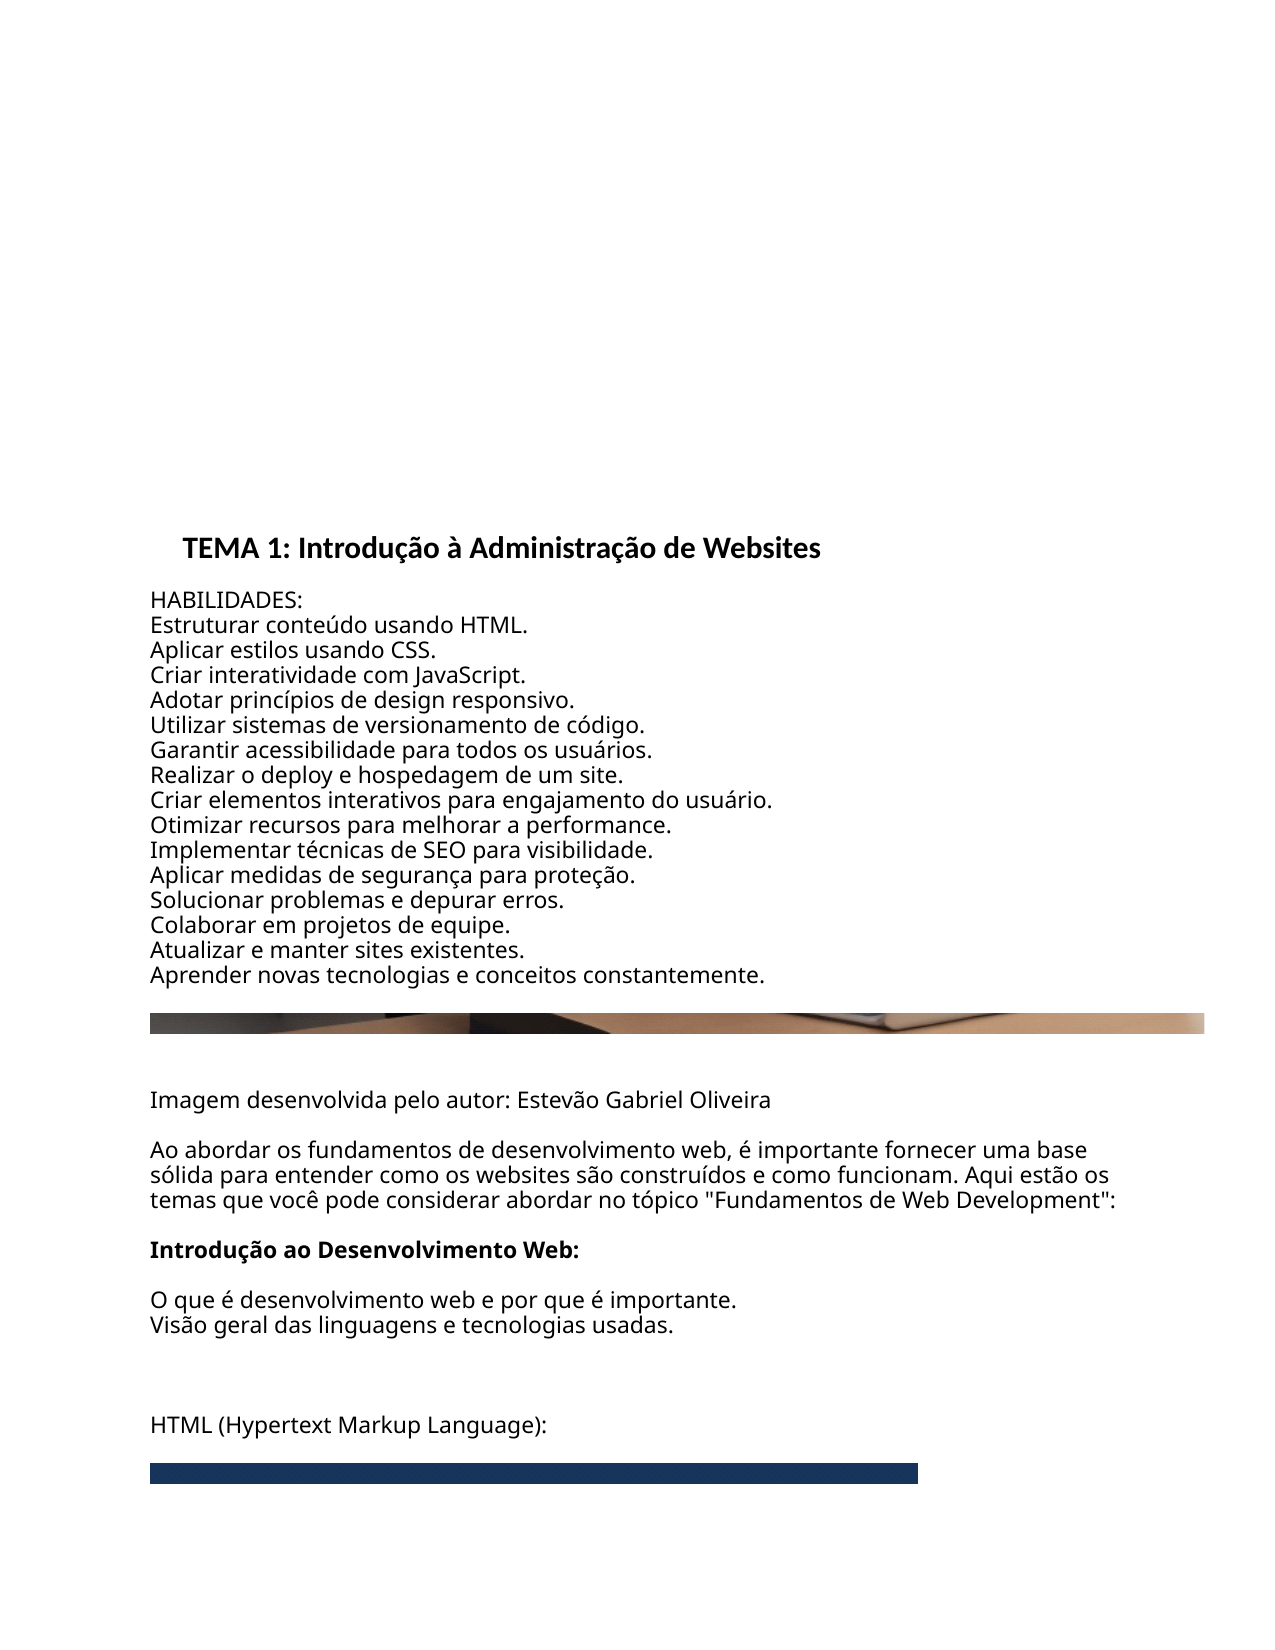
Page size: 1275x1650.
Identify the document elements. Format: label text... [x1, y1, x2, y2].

text Utilizar sistemas de versionamento de código. [150, 713, 1125, 738]
text Adotar princípios de design responsivo. [150, 688, 1125, 713]
text Atualizar e manter sites existentes. [150, 938, 1125, 963]
text Realizar o deploy e hospedagem de um site. [150, 763, 1125, 788]
text Implementar técnicas de SEO para visibilidade. [150, 838, 1125, 863]
text Estruturar conteúdo usando HTML. [150, 613, 1125, 638]
text Aprender novas tecnologias e conceitos constantemente. [150, 963, 1125, 988]
text Aplicar medidas de segurança para proteção. [150, 863, 1125, 888]
text Criar interatividade com JavaScript. [150, 663, 1125, 688]
text Garantir acessibilidade para todos os usuários. [150, 738, 1125, 763]
text Otimizar recursos para melhorar a performance. [150, 813, 1125, 838]
text Introdução ao Desenvolvimento Web: [150, 1238, 1125, 1263]
text HABILIDADES: [150, 588, 1125, 613]
text Aplicar estilos usando CSS. [150, 638, 1125, 663]
text Colaborar em projetos de equipe. [150, 913, 1125, 938]
text O que é desenvolvimento web e por que é importante. [150, 1288, 1125, 1313]
text Imagem desenvolvida pelo autor: Estevão Gabriel Oliveira [150, 1088, 1125, 1113]
text HTML (Hypertext Markup Language): [150, 1413, 1125, 1438]
text TEMA 1: Introdução à Administração de Websites [182, 538, 1008, 563]
text Solucionar problemas e depurar erros. [150, 888, 1125, 913]
text Visão geral das linguagens e tecnologias usadas. [150, 1313, 1125, 1338]
text Ao abordar os fundamentos de desenvolvimento web, é importante fornecer uma base sólida para entender como os websites são construídos e como funcionam. Aqui estão os temas que você pode considerar abordar no tópico "Fundamentos de Web Development": [150, 1138, 1125, 1213]
text Criar elementos interativos para engajamento do usuário. [150, 788, 1125, 813]
